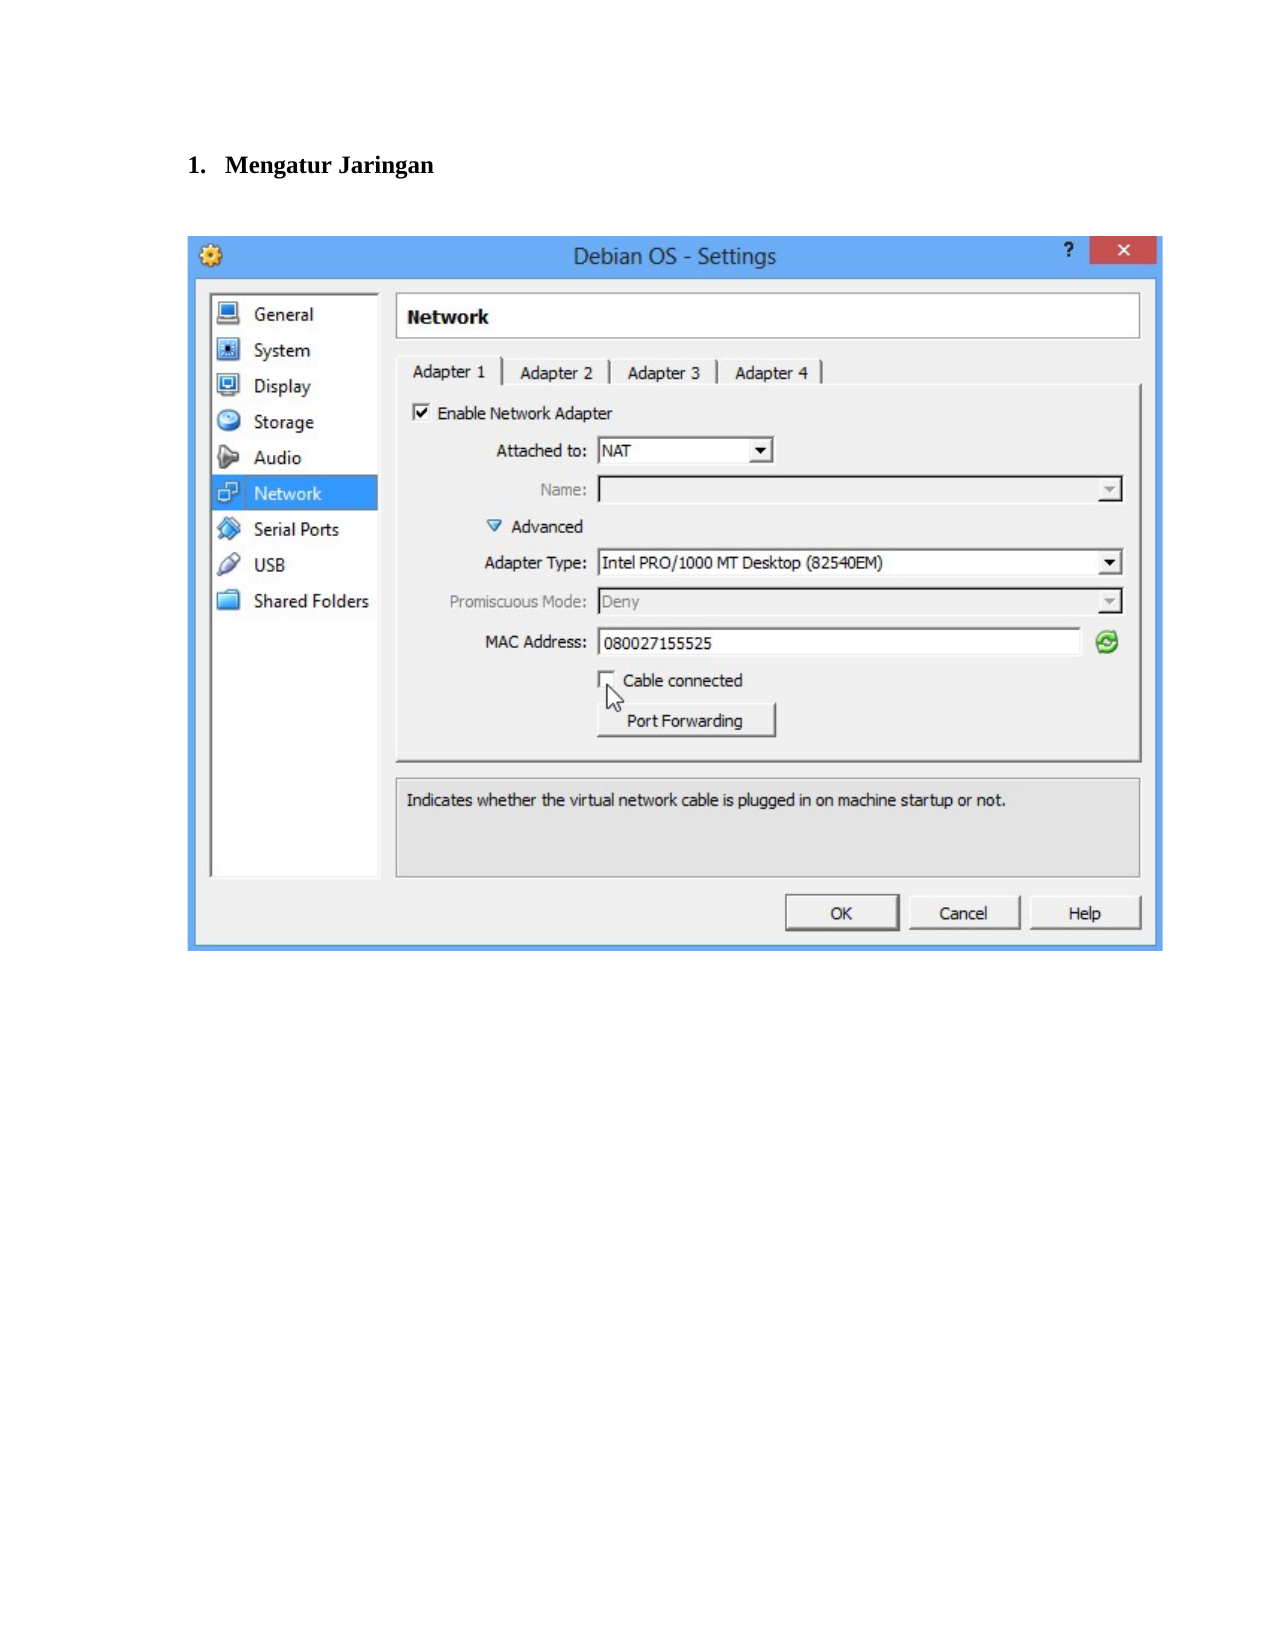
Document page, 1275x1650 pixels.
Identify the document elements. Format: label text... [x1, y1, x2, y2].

list Mengatur Jaringan [187, 150, 1125, 179]
picture [187, 236, 1163, 951]
